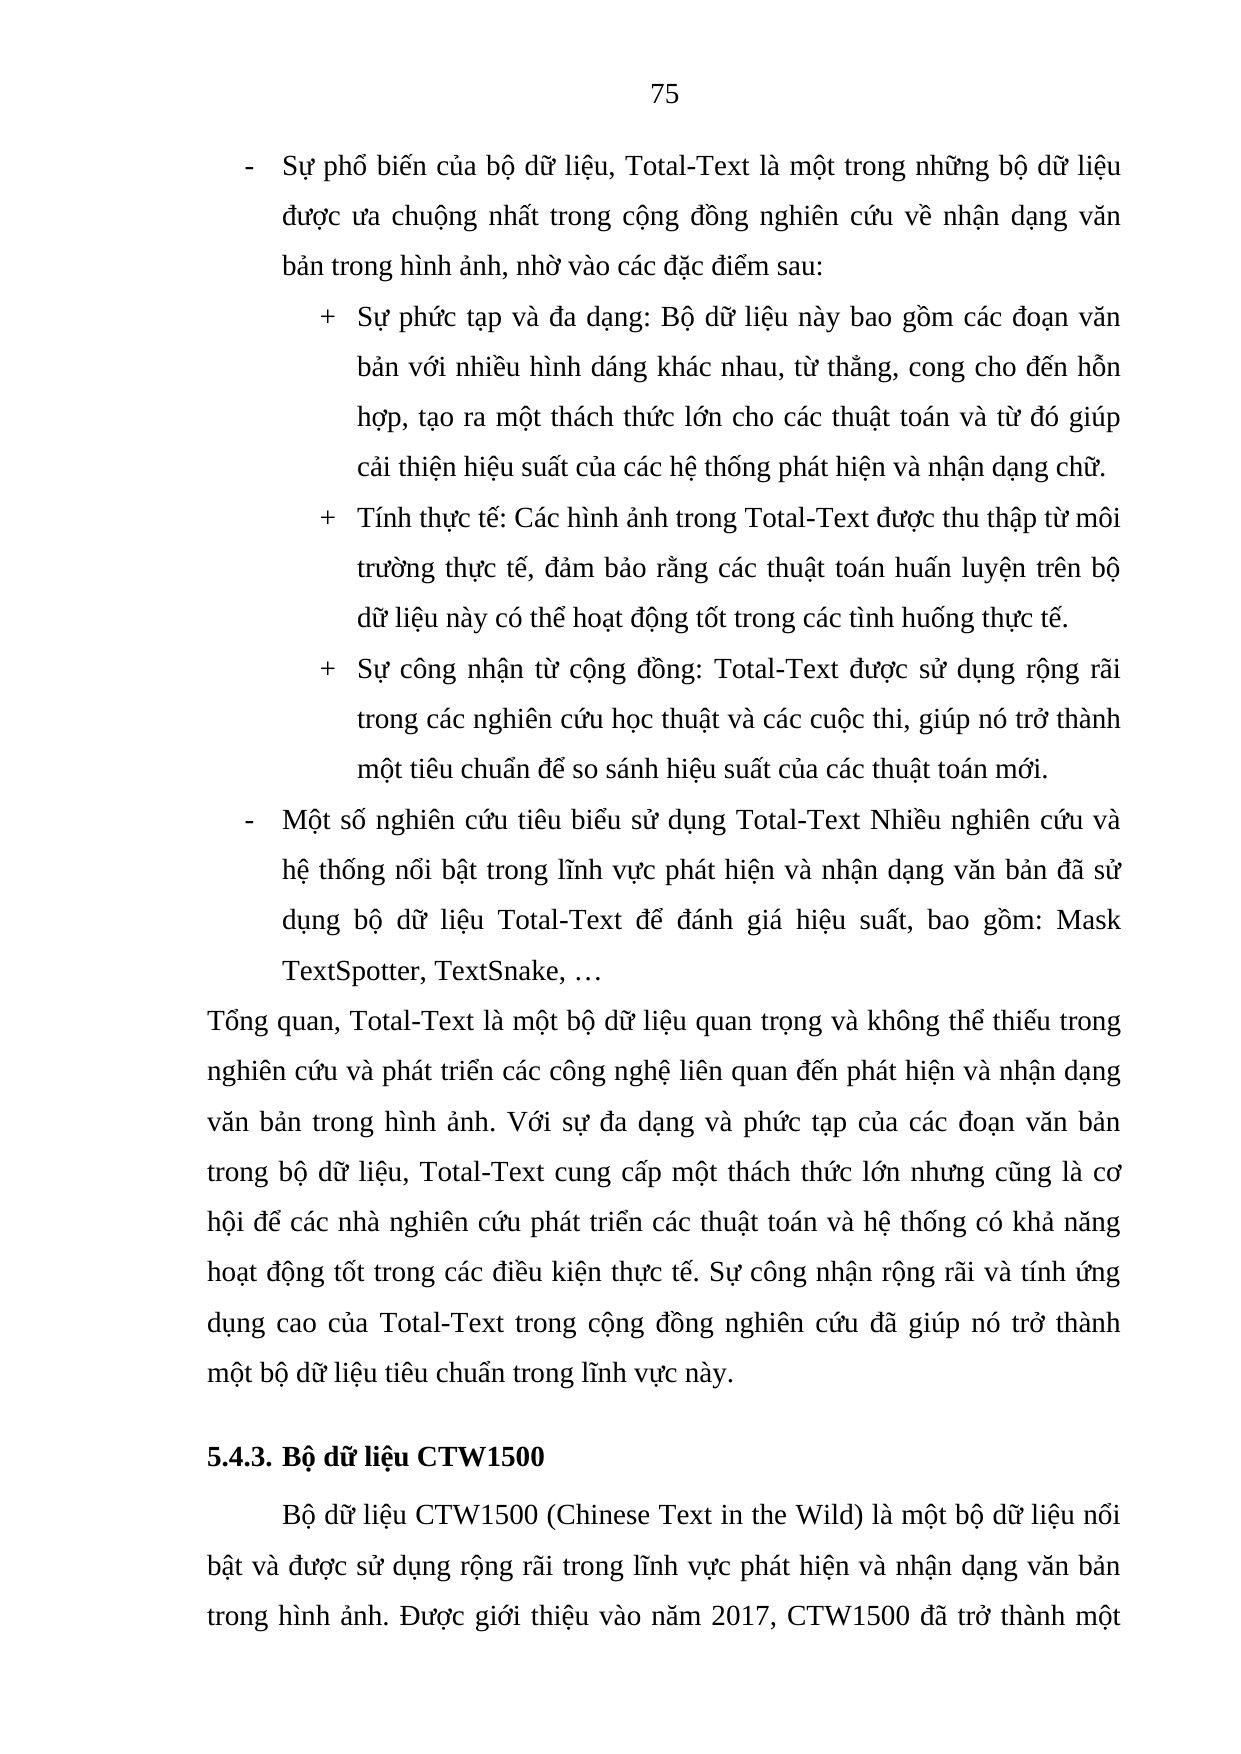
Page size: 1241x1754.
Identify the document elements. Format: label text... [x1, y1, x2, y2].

text Tổng quan, Total-Text là một bộ dữ liệu quan trọng và không thể thiếu trong nghiên cứu và phát triển các công nghệ liên quan đến phát hiện và nhận dạng văn bản trong hình ảnh. Với sự đa dạng và phức tạp của các đoạn văn bản trong bộ dữ liệu, Total-Text cung cấp một thách thức lớn nhưng cũng là cơ hội để các nhà nghiên cứu phát triển các thuật toán và hệ thống có khả năng hoạt động tốt trong các điều kiện thực tế. Sự công nhận rộng rãi và tính ứng dụng cao của Total-Text trong cộng đồng nghiên cứu đã giúp nó trở thành một bộ dữ liệu tiêu chuẩn trong lĩnh vực này. [207, 1003, 1122, 1389]
list Tính thực tế: Các hình ảnh trong Total-Text được thu thập từ môi trường thực tế, đảm bảo rằng các thuật toán huấn luyện trên bộ dữ liệu này có thể hoạt động tốt trong các tình huống thực tế. [319, 500, 1122, 634]
list Sự phức tạp và đa dạng: Bộ dữ liệu này bao gồm các đoạn văn bản với nhiều hình dáng khác nhau, từ thẳng, cong cho đến hỗn hợp, tạo ra một thách thức lớn cho các thuật toán và từ đó giúp cải thiện hiệu suất của các hệ thống phát hiện và nhận dạng chữ. [319, 299, 1122, 483]
list Một số nghiên cứu tiêu biểu sử dụng Total-Text Nhiều nghiên cứu và hệ thống nổi bật trong lĩnh vực phát hiện và nhận dạng văn bản đã sử dụng bộ dữ liệu Total-Text để đánh giá hiệu suất, bao gồm: Mask TextSpotter, TextSnake, … [244, 802, 1122, 986]
list Sự công nhận từ cộng đồng: Total-Text được sử dụng rộng rãi trong các nghiên cứu học thuật và các cuộc thi, giúp nó trở thành một tiêu chuẩn để so sánh hiệu suất của các thuật toán mới. [319, 651, 1122, 785]
subtitle 5.4.3. Bộ dữ liệu CTW1500 [207, 1439, 1122, 1472]
list Sự phổ biến của bộ dữ liệu, Total-Text là một trong những bộ dữ liệu được ưa chuộng nhất trong cộng đồng nghiên cứu về nhận dạng văn bản trong hình ảnh, nhờ vào các đặc điểm sau: [244, 148, 1122, 282]
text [207, 1497, 1122, 1632]
